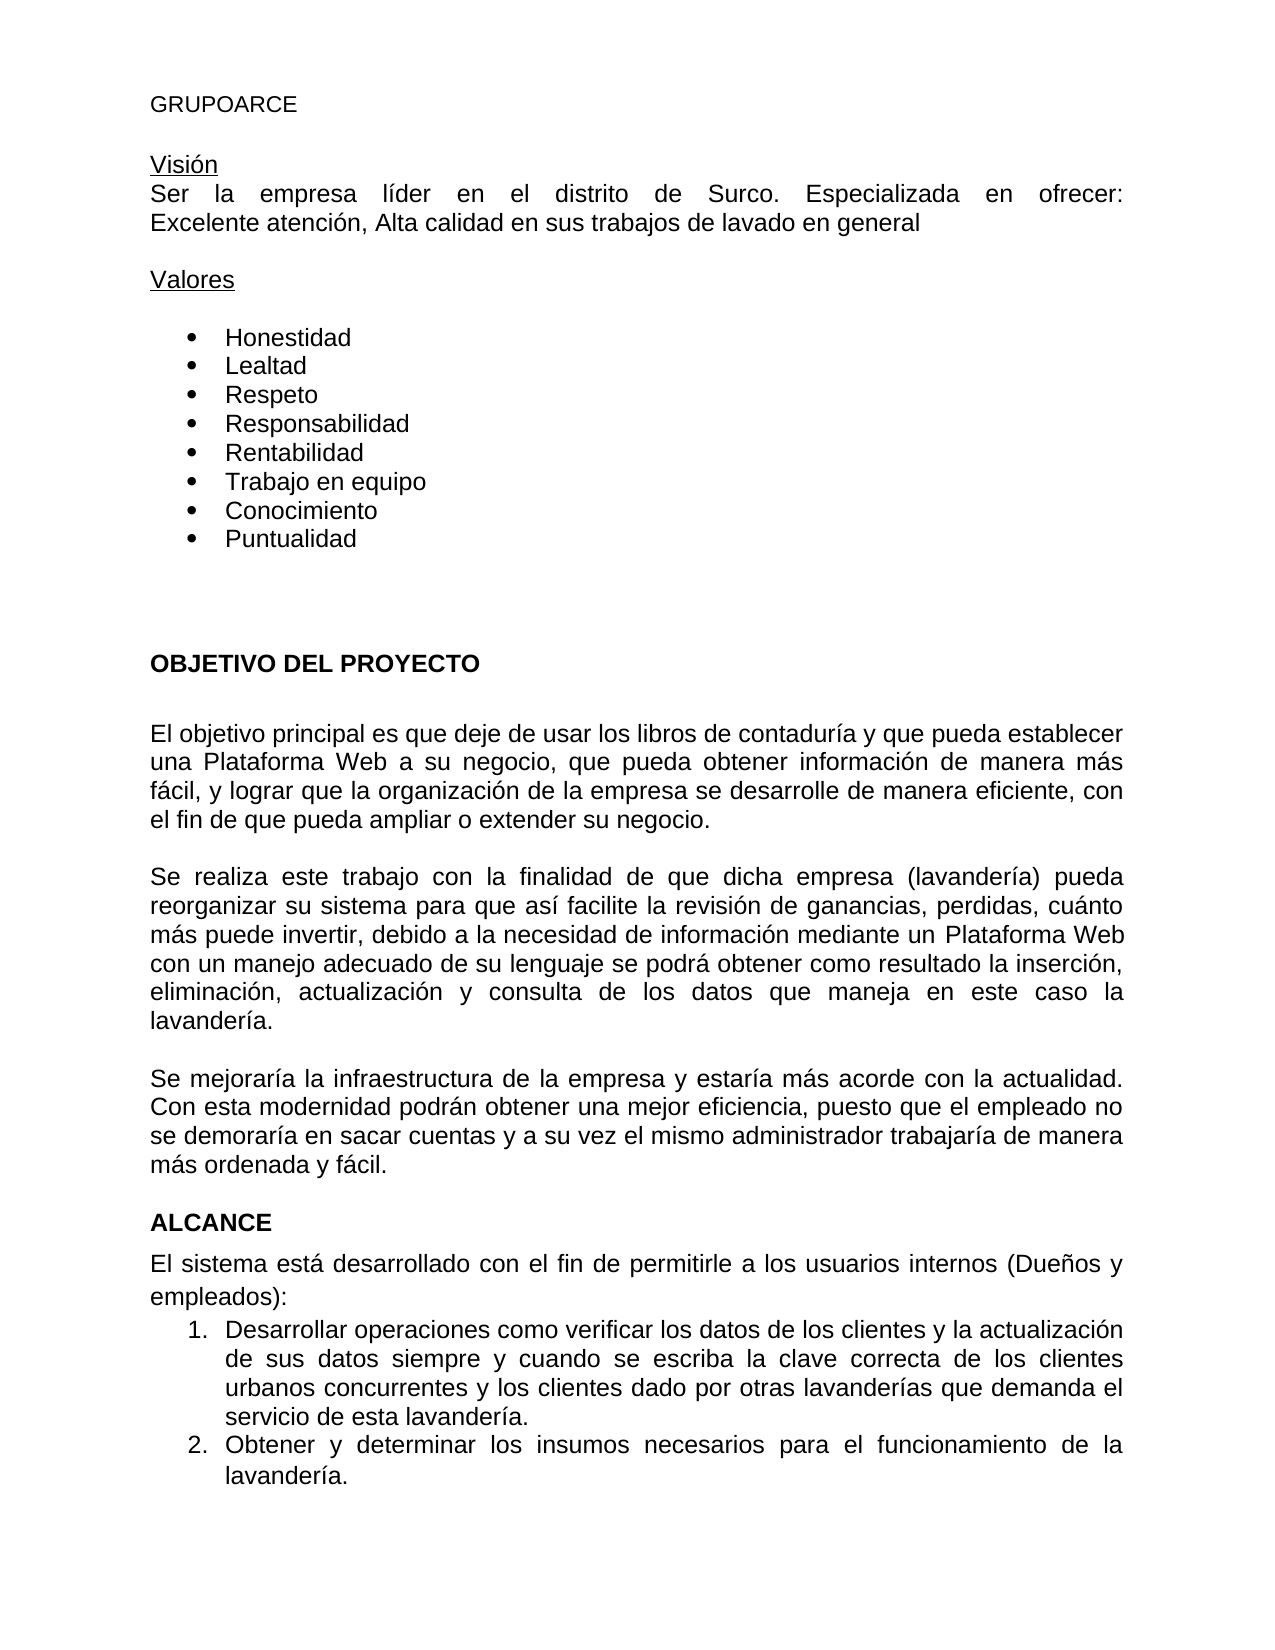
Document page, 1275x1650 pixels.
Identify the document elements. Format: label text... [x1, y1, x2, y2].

text Visión Ser la empresa líder en el distrito de Surco. Especializada en ofrecer: Excelente atención, Alta calidad en sus trabajos de lavado en general [150, 150, 1125, 236]
list Rentabilidad [187, 438, 1125, 467]
list Trabajo en equipo [187, 467, 1125, 496]
list Lealtad [187, 351, 1125, 380]
list Respeto [187, 380, 1125, 409]
list Honestidad [187, 322, 1125, 351]
list Conocimiento [187, 496, 1125, 524]
text El objetivo principal es que deje de usar los libros de contaduría y que pueda establecer una Plataforma Web a su negocio, que pueda obtener información de manera más fácil, y lograr que la organización de la empresa se desarrolle de manera eficiente, con el fin de que pueda ampliar o extender su negocio. [150, 719, 1125, 834]
list Puntualidad [187, 524, 1125, 553]
text Se realiza este trabajo con la finalidad de que dicha empresa (lavandería) pueda reorganizar su sistema para que así facilite la revisión de ganancias, perdidas, cuánto más puede invertir, debido a la necesidad de información mediante un Plataforma Web con un manejo adecuado de su lenguaje se podrá obtener como resultado la inserción, eliminación, actualización y consulta de los datos que maneja en este caso la lavandería. [150, 862, 1125, 1035]
text El sistema está desarrollado con el fin de permitirle a los usuarios internos (Dueños y empleados): [150, 1249, 1125, 1311]
list Desarrollar operaciones como verificar los datos de los clientes y la actualización de sus datos siempre y cuando se escriba la clave correcta de los clientes urbanos concurrentes y los clientes dado por otras lavanderías que demanda el servicio de esta lavandería. [187, 1315, 1125, 1430]
text Valores [150, 265, 1125, 294]
subtitle ALCANCE [150, 1208, 1125, 1237]
subtitle OBJETIVO DEL PROYECTO [150, 648, 1125, 677]
list Responsabilidad [187, 409, 1125, 438]
text Se mejoraría la infraestructura de la empresa y estaría más acorde con la actualidad. Con esta modernidad podrán obtener una mejor eficiencia, puesto que el empleado no se demoraría en sacar cuentas y a su vez el mismo administrador trabajaría de manera más ordenada y fácil. [150, 1064, 1125, 1179]
list Obtener y determinar los insumos necesarios para el funcionamiento de la lavandería. [187, 1430, 1125, 1490]
